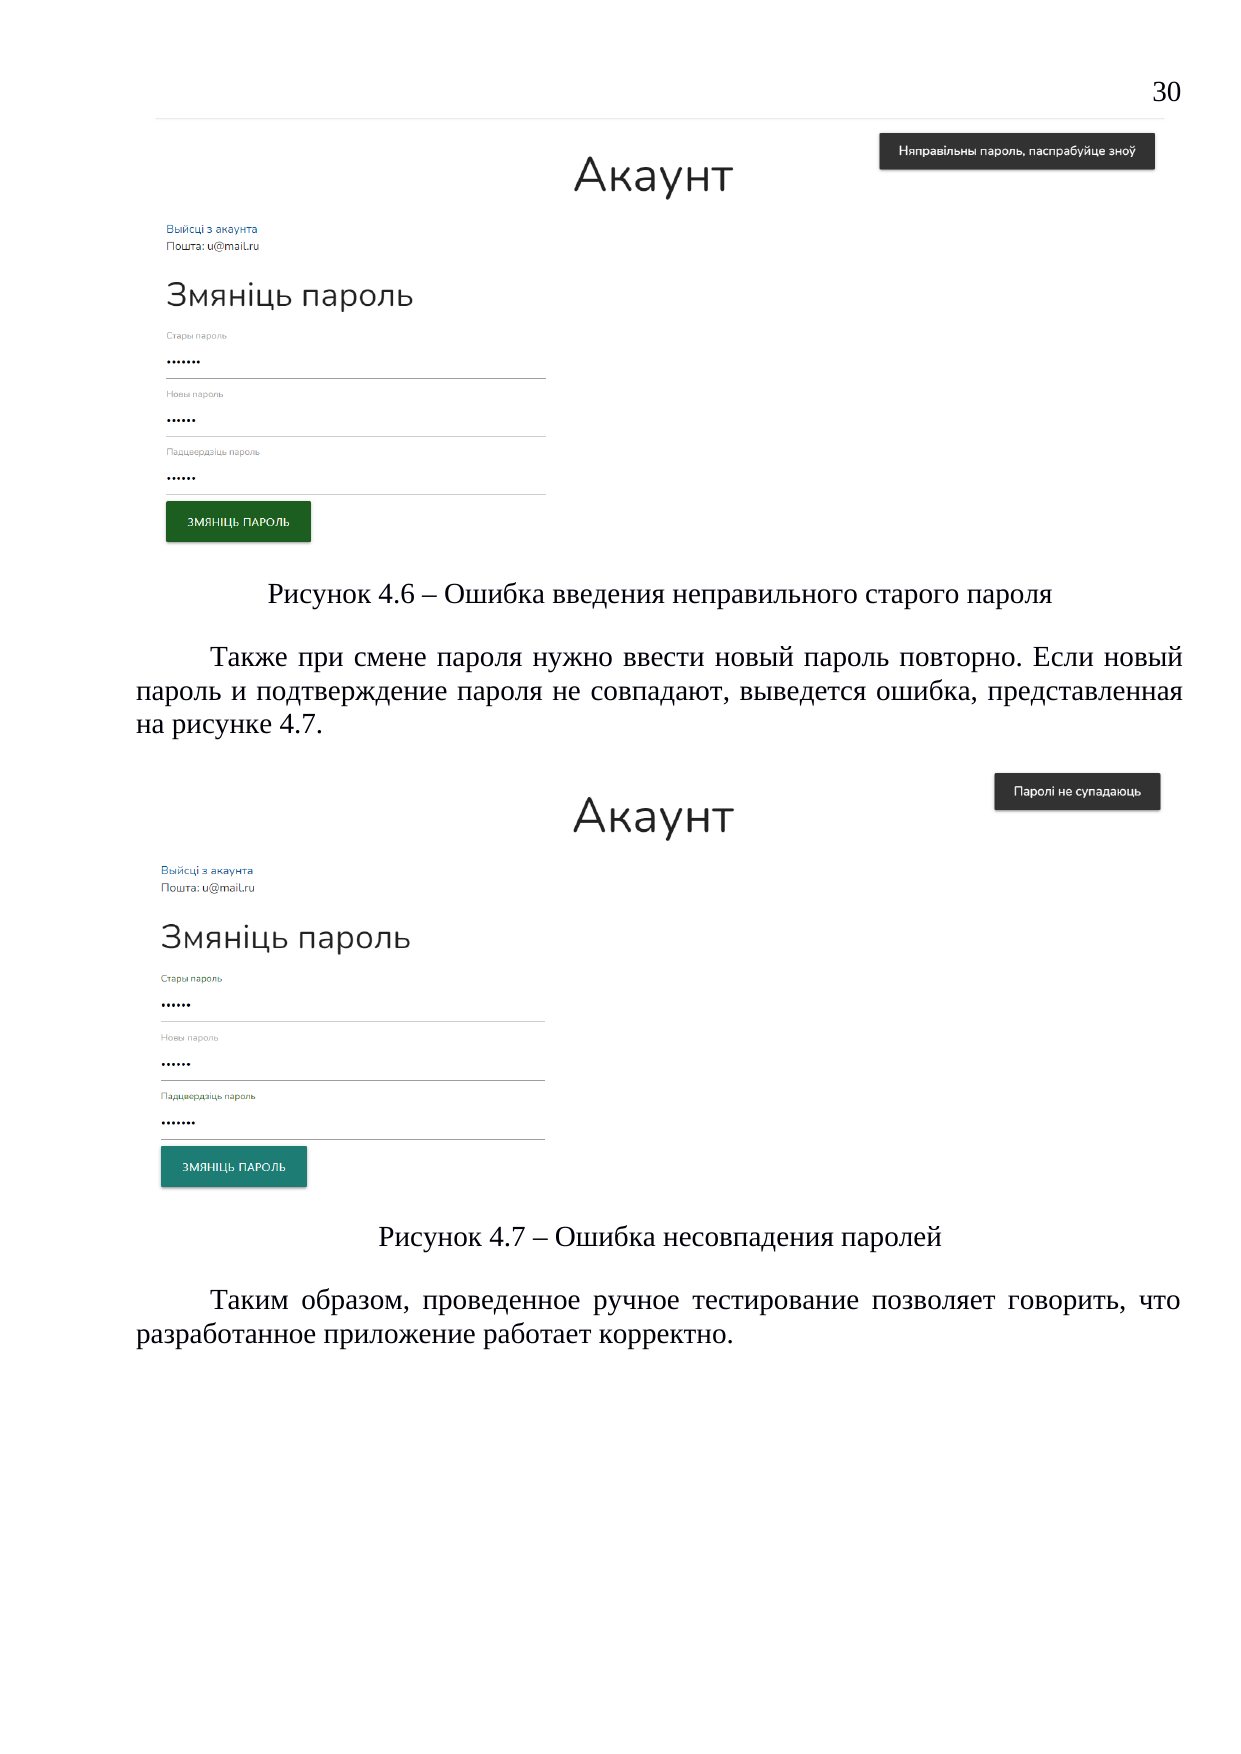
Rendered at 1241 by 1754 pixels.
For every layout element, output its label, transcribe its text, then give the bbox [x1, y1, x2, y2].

picture [155, 118, 1165, 552]
text Рисунок 4.6 – Ошибка введения неправильного старого пароля [136, 576, 1184, 610]
text Таким образом, проведенное ручное тестирование позволяет говорить, что разработанное приложение работает корректно. [136, 1282, 1181, 1349]
text Также при смене пароля нужно ввести новый пароль повторно. Если новый пароль и подтверждение пароля не совпадают, выведется ошибка, представленная на рисунке 4.7. [136, 639, 1184, 740]
picture [155, 768, 1165, 1195]
text Рисунок 4.7 – Ошибка несовпадения паролей [136, 1219, 1184, 1253]
